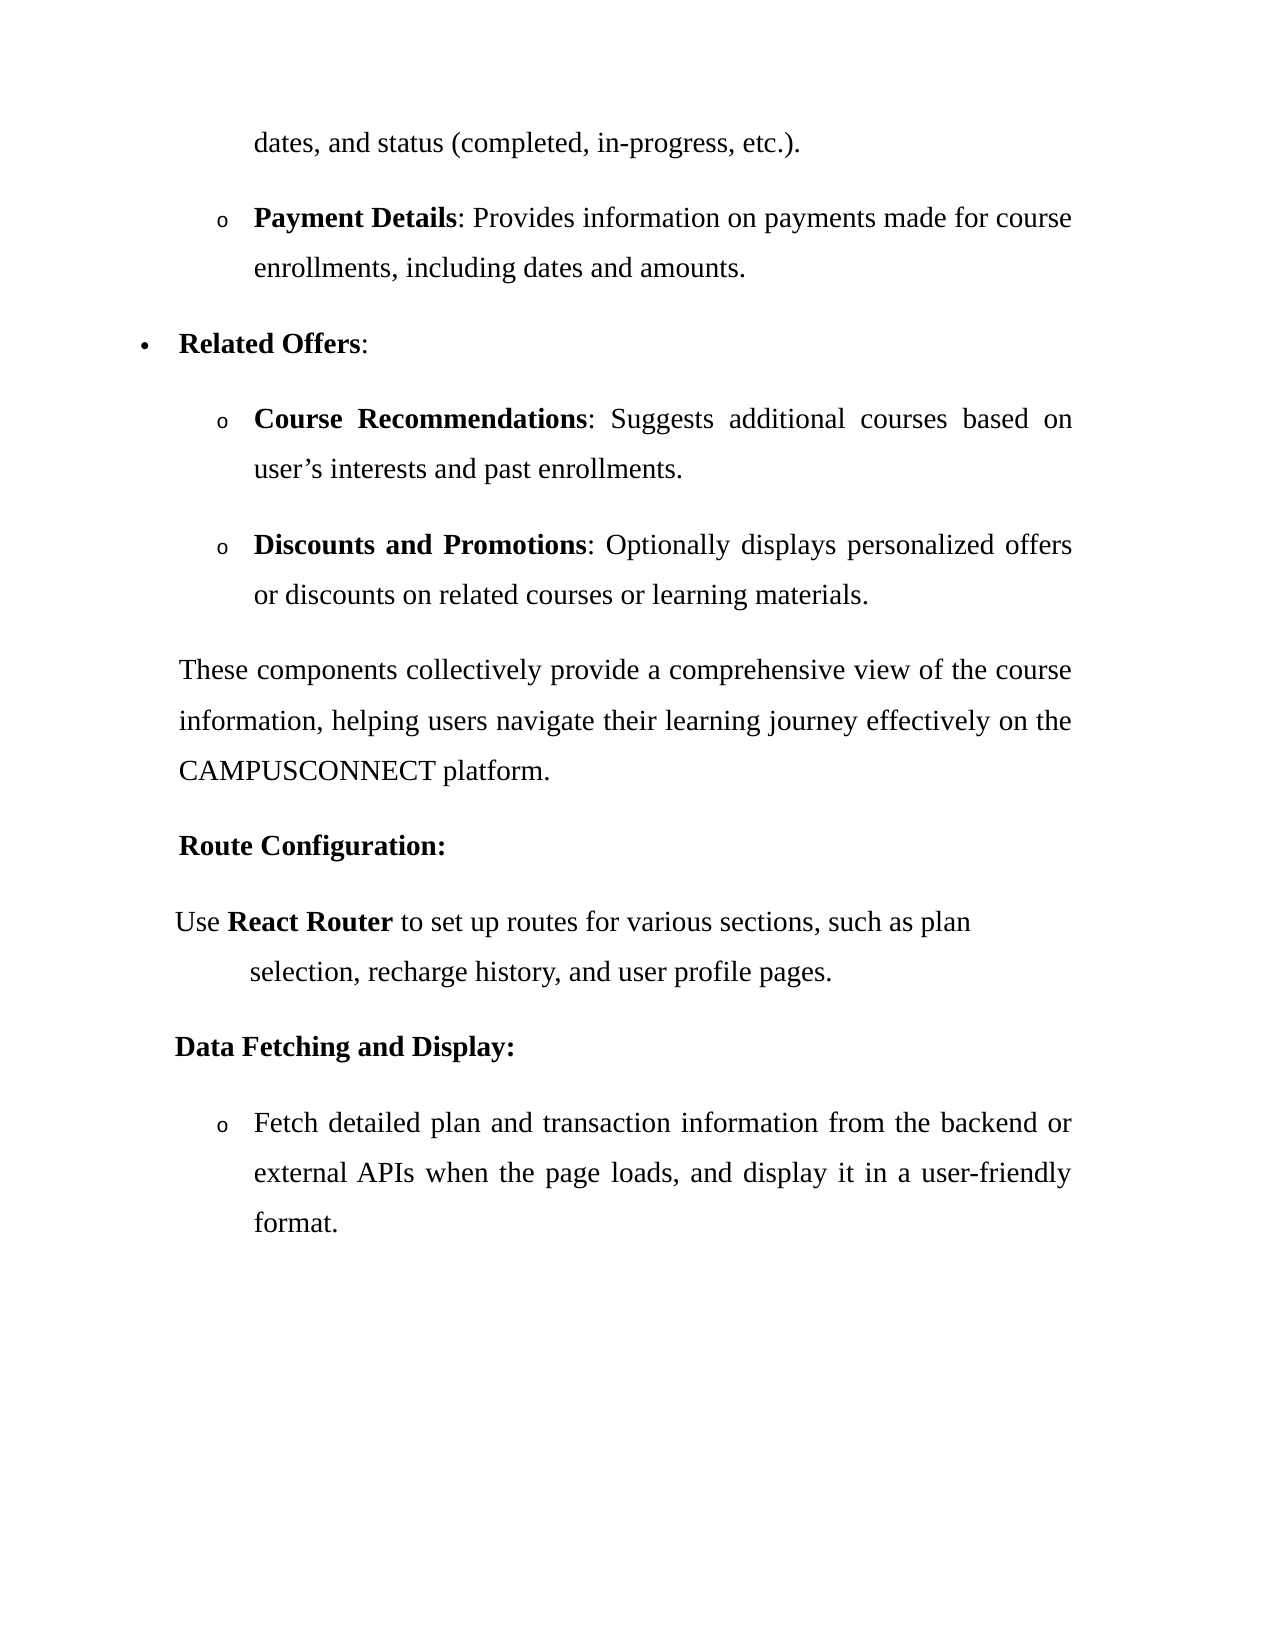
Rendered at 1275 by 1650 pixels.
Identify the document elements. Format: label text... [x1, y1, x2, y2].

list Related Offers: [141, 326, 1073, 359]
list Data Fetching and Display: [174, 1029, 1073, 1063]
text These components collectively provide a comprehensive view of the course information, helping users navigate their learning journey effectively on the CAMPUSCONNECT platform. [178, 652, 1073, 787]
list Payment Details: Provides information on payments made for course enrollments, including dates and amounts. [216, 200, 1073, 284]
list Fetch detailed plan and transaction information from the backend or external APIs when the page loads, and display it in a user-friendly format. [216, 1105, 1073, 1239]
list Use React Router to set up routes for various sections, such as plan selection, recharge history, and user profile pages. [174, 904, 1073, 988]
list Discounts and Promotions: Optionally displays personalized offers or discounts on related courses or learning materials. [216, 527, 1073, 611]
list Course Recommendations: Suggests additional courses based on user’s interests and past enrollments. [216, 401, 1073, 485]
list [216, 125, 1073, 158]
text Route Configuration: [178, 828, 1073, 862]
